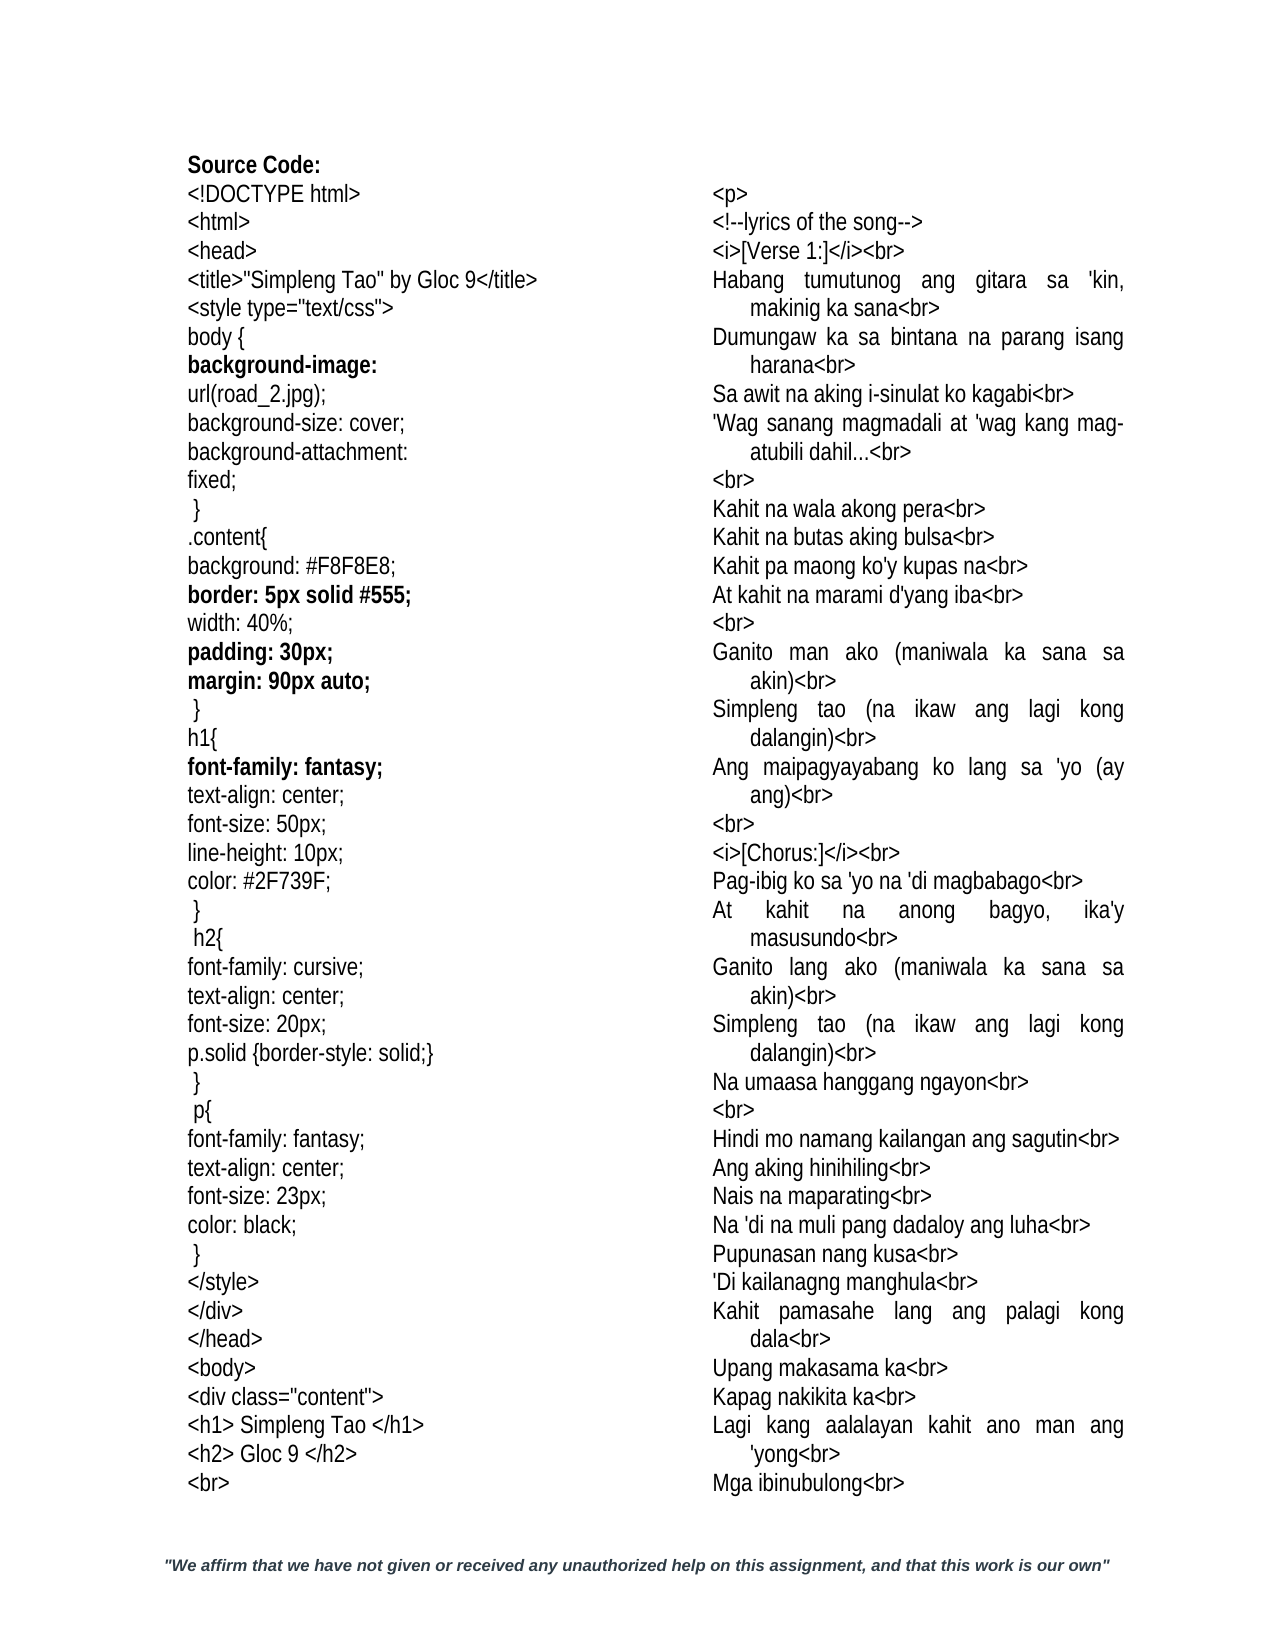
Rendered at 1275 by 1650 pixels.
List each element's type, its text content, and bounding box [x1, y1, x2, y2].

text <br> [712, 809, 1125, 837]
text <html> [187, 207, 600, 236]
text <head> [187, 236, 600, 264]
text Kahit na wala akong pera<br> [712, 494, 1125, 522]
text <i>[Chorus:]</i><br> [712, 837, 1125, 866]
text font-size: 50px; [187, 809, 600, 837]
text margin: 90px auto; [187, 666, 600, 694]
text Habang tumutunog ang gitara sa 'kin, makinig ka sana<br> [712, 264, 1125, 322]
text width: 40%; [187, 608, 600, 637]
text } [187, 1238, 600, 1267]
text <div class="content"> [187, 1382, 600, 1410]
text Kahit na butas aking bulsa<br> [712, 522, 1125, 551]
text font-family: fantasy; [187, 752, 600, 780]
text Na umaasa hanggang ngayon<br> [712, 1067, 1125, 1095]
text Kahit pa maong ko'y kupas na<br> [712, 551, 1125, 580]
text } [187, 895, 600, 923]
text 'Wag sanang magmadali at 'wag kang mag-atubili dahil...<br> [712, 408, 1125, 465]
text Sa awit na aking i-sinulat ko kagabi<br> [712, 379, 1125, 408]
text <h2> Gloc 9 </h2> [187, 1439, 600, 1468]
text background: #F8F8E8; [187, 551, 600, 580]
text <style type="text/css"> [187, 293, 600, 322]
text fixed; [187, 465, 600, 494]
text <p> [712, 179, 1125, 207]
text Ganito lang ako (maniwala ka sana sa akin)<br> [712, 952, 1125, 1009]
text p.solid {border-style: solid;} [187, 1038, 600, 1067]
text Lagi kang aalalayan kahit ano man ang 'yong<br> [712, 1410, 1125, 1468]
text Mga ibinubulong<br> [712, 1468, 1125, 1496]
text Kahit pamasahe lang ang palagi kong dala<br> [712, 1296, 1125, 1353]
text Ang maipagyayabang ko lang sa 'yo (ay ang)<br> [712, 752, 1125, 809]
text Kapag nakikita ka<br> [712, 1382, 1125, 1410]
text Ganito man ako (maniwala ka sana sa akin)<br> [712, 637, 1125, 694]
text Upang makasama ka<br> [712, 1353, 1125, 1382]
text color: #2F739F; [187, 866, 600, 895]
text line-height: 10px; [187, 837, 600, 866]
text <br> [712, 465, 1125, 494]
text </style> [187, 1267, 600, 1296]
text text-align: center; [187, 981, 600, 1009]
text </div> [187, 1296, 600, 1324]
text Pag-ibig ko sa 'yo na 'di magbabago<br> [712, 866, 1125, 895]
text <!DOCTYPE html> [187, 179, 600, 207]
text font-size: 23px; [187, 1181, 600, 1210]
text } [187, 694, 600, 723]
text p{ [187, 1095, 600, 1124]
text background-attachment: [187, 436, 600, 465]
text body { [187, 322, 600, 351]
text background-size: cover; [187, 408, 600, 436]
text Simpleng tao (na ikaw ang lagi kong dalangin)<br> [712, 694, 1125, 752]
text Ang aking hinihiling<br> [712, 1153, 1125, 1181]
text <br> [187, 1468, 600, 1496]
text Hindi mo namang kailangan ang sagutin<br> [712, 1124, 1125, 1153]
text text-align: center; [187, 780, 600, 809]
text <i>[Verse 1:]</i><br> [712, 236, 1125, 264]
text <h1> Simpleng Tao </h1> [187, 1410, 600, 1439]
text <body> [187, 1353, 600, 1382]
text .content{ [187, 522, 600, 551]
text Nais na maparating<br> [712, 1181, 1125, 1210]
text <br> [712, 1095, 1125, 1124]
text text-align: center; [187, 1153, 600, 1181]
text At kahit na anong bagyo, ika'y masusundo<br> [712, 895, 1125, 952]
text border: 5px solid #555; [187, 580, 600, 608]
text Na 'di na muli pang dadaloy ang luha<br> [712, 1210, 1125, 1238]
text } [187, 494, 600, 522]
text <title>"Simpleng Tao" by Gloc 9</title> [187, 264, 600, 293]
text h2{ [187, 923, 600, 952]
text font-family: cursive; [187, 952, 600, 981]
text <!--lyrics of the song--> [712, 207, 1125, 236]
text font-size: 20px; [187, 1009, 600, 1038]
text Source Code: [187, 150, 1125, 179]
text Simpleng tao (na ikaw ang lagi kong dalangin)<br> [712, 1009, 1125, 1067]
text font-family: fantasy; [187, 1124, 600, 1153]
text h1{ [187, 723, 600, 752]
text 'Di kailanagng manghula<br> [712, 1267, 1125, 1296]
text Dumungaw ka sa bintana na parang isang harana<br> [712, 322, 1125, 379]
text At kahit na marami d'yang iba<br> [712, 580, 1125, 608]
text background-image: [187, 351, 600, 379]
text padding: 30px; [187, 637, 600, 666]
text } [187, 1067, 600, 1095]
text <br> [712, 608, 1125, 637]
text url(road_2.jpg); [187, 379, 600, 408]
text Pupunasan nang kusa<br> [712, 1238, 1125, 1267]
text </head> [187, 1324, 600, 1353]
text color: black; [187, 1210, 600, 1238]
